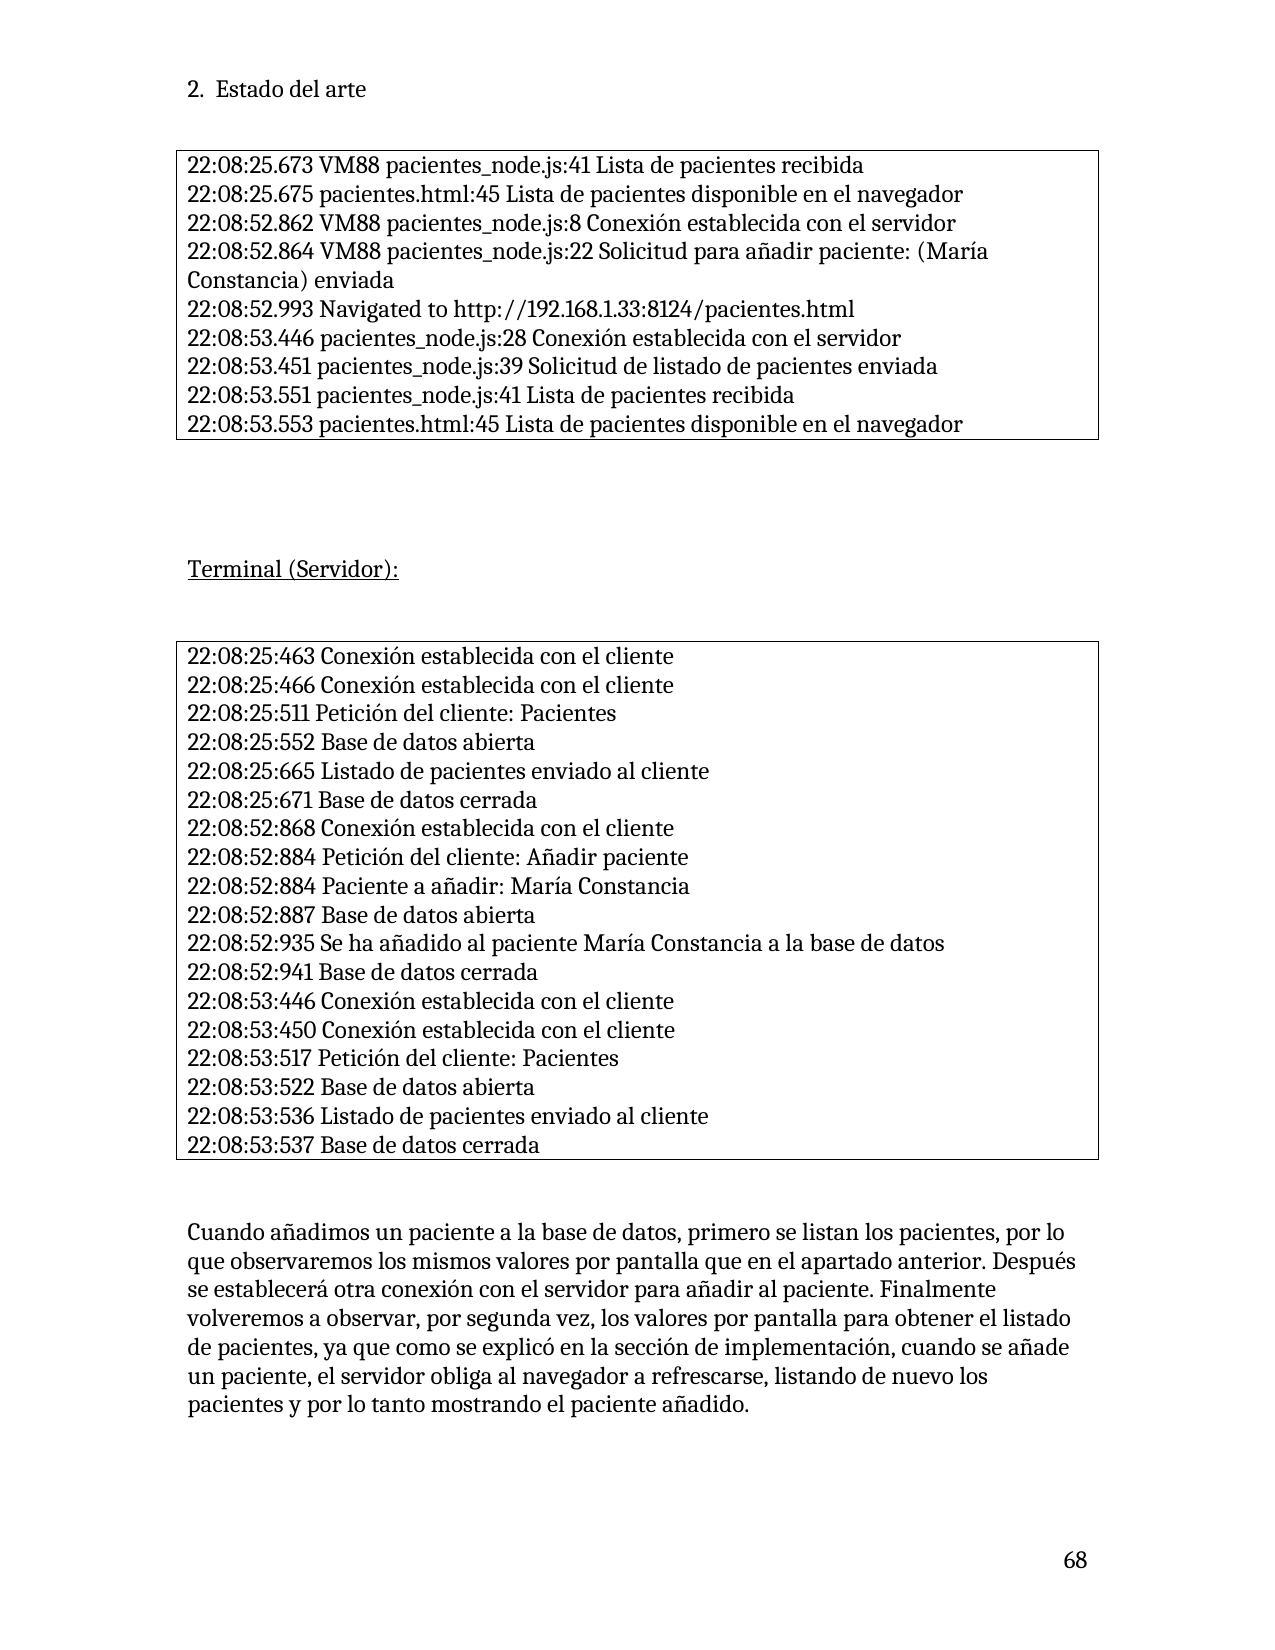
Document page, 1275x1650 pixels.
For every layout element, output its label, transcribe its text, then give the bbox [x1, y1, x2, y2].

text Cuando añadimos un paciente a la base de datos, primero se listan los pacientes, por lo que observaremos los mismos valores por pantalla que en el apartado anterior. Después se establecerá otra conexión con el servidor para añadir al paciente. Finalmente volveremos a observar, por segunda vez, los valores por pantalla para obtener el listado de pacientes, ya que como se explicó en la sección de implementación, cuando se añade un paciente, el servidor obliga al navegador a refrescarse, listando de nuevo los pacientes y por lo tanto mostrando el paciente añadido. [187, 1218, 1087, 1419]
text Terminal (Servidor): [187, 554, 1087, 583]
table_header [177, 151, 1098, 438]
table_header 22:08:25:463 Conexión establecida con el cliente 22:08:25:466 Conexión establecida con el cliente 22:08:25:511 Petición del cliente: Pacientes 22:08:25:552 Base de datos abierta 22:08:25:665 Listado de pacientes enviado al cliente 22:08:25:671 Base de datos cerrada 22:08:52:868 Conexión establecida con el cliente 22:08:52:884 Petición del cliente: Añadir paciente 22:08:52:884 Paciente a añadir: María Constancia 22:08:52:887 Base de datos abierta 22:08:52:935 Se ha añadido al paciente María Constancia a la base de datos 22:08:52:941 Base de datos cerrada 22:08:53:446 Conexión establecida con el cliente 22:08:53:450 Conexión establecida con el cliente 22:08:53:517 Petición del cliente: Pacientes 22:08:53:522 Base de datos abierta 22:08:53:536 Listado de pacientes enviado al cliente 22:08:53:537 Base de datos cerrada [177, 642, 1098, 1159]
